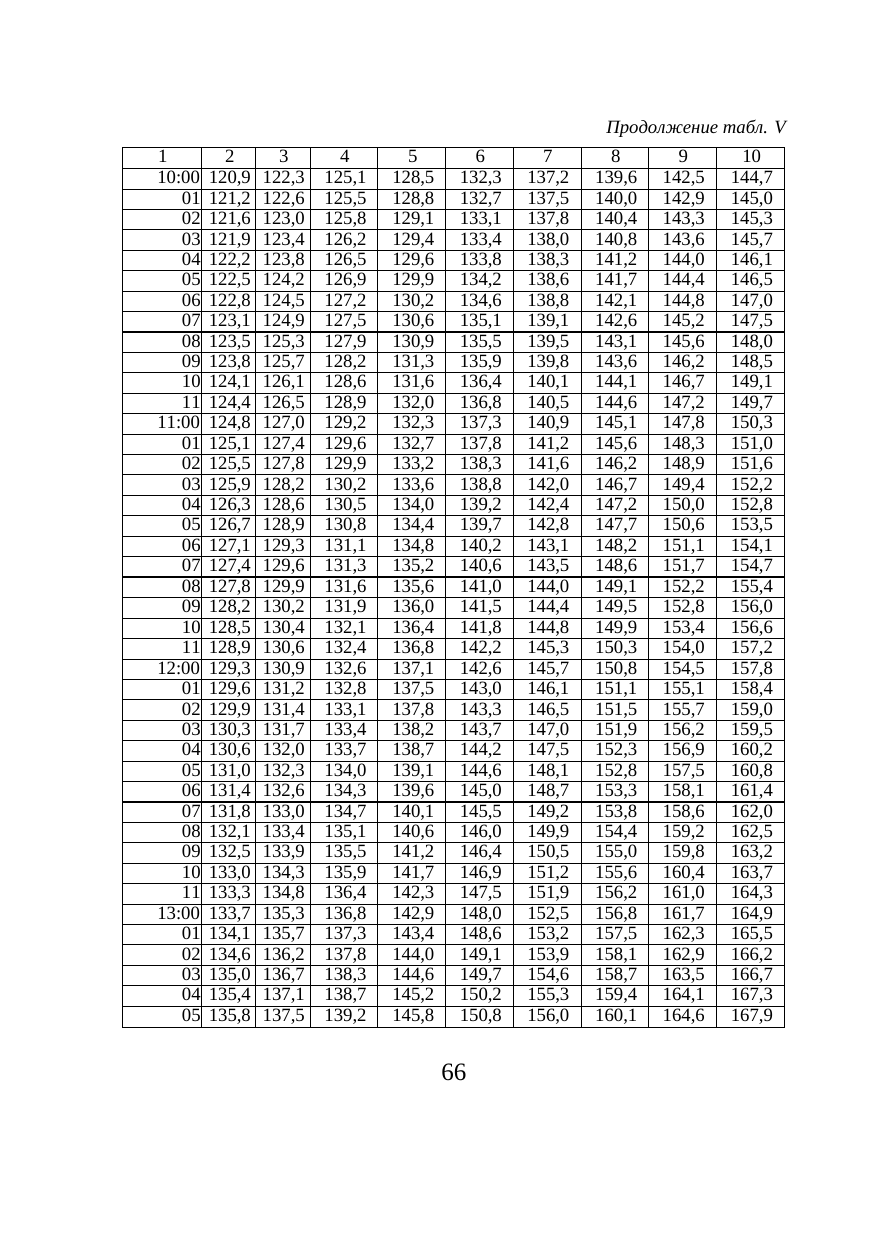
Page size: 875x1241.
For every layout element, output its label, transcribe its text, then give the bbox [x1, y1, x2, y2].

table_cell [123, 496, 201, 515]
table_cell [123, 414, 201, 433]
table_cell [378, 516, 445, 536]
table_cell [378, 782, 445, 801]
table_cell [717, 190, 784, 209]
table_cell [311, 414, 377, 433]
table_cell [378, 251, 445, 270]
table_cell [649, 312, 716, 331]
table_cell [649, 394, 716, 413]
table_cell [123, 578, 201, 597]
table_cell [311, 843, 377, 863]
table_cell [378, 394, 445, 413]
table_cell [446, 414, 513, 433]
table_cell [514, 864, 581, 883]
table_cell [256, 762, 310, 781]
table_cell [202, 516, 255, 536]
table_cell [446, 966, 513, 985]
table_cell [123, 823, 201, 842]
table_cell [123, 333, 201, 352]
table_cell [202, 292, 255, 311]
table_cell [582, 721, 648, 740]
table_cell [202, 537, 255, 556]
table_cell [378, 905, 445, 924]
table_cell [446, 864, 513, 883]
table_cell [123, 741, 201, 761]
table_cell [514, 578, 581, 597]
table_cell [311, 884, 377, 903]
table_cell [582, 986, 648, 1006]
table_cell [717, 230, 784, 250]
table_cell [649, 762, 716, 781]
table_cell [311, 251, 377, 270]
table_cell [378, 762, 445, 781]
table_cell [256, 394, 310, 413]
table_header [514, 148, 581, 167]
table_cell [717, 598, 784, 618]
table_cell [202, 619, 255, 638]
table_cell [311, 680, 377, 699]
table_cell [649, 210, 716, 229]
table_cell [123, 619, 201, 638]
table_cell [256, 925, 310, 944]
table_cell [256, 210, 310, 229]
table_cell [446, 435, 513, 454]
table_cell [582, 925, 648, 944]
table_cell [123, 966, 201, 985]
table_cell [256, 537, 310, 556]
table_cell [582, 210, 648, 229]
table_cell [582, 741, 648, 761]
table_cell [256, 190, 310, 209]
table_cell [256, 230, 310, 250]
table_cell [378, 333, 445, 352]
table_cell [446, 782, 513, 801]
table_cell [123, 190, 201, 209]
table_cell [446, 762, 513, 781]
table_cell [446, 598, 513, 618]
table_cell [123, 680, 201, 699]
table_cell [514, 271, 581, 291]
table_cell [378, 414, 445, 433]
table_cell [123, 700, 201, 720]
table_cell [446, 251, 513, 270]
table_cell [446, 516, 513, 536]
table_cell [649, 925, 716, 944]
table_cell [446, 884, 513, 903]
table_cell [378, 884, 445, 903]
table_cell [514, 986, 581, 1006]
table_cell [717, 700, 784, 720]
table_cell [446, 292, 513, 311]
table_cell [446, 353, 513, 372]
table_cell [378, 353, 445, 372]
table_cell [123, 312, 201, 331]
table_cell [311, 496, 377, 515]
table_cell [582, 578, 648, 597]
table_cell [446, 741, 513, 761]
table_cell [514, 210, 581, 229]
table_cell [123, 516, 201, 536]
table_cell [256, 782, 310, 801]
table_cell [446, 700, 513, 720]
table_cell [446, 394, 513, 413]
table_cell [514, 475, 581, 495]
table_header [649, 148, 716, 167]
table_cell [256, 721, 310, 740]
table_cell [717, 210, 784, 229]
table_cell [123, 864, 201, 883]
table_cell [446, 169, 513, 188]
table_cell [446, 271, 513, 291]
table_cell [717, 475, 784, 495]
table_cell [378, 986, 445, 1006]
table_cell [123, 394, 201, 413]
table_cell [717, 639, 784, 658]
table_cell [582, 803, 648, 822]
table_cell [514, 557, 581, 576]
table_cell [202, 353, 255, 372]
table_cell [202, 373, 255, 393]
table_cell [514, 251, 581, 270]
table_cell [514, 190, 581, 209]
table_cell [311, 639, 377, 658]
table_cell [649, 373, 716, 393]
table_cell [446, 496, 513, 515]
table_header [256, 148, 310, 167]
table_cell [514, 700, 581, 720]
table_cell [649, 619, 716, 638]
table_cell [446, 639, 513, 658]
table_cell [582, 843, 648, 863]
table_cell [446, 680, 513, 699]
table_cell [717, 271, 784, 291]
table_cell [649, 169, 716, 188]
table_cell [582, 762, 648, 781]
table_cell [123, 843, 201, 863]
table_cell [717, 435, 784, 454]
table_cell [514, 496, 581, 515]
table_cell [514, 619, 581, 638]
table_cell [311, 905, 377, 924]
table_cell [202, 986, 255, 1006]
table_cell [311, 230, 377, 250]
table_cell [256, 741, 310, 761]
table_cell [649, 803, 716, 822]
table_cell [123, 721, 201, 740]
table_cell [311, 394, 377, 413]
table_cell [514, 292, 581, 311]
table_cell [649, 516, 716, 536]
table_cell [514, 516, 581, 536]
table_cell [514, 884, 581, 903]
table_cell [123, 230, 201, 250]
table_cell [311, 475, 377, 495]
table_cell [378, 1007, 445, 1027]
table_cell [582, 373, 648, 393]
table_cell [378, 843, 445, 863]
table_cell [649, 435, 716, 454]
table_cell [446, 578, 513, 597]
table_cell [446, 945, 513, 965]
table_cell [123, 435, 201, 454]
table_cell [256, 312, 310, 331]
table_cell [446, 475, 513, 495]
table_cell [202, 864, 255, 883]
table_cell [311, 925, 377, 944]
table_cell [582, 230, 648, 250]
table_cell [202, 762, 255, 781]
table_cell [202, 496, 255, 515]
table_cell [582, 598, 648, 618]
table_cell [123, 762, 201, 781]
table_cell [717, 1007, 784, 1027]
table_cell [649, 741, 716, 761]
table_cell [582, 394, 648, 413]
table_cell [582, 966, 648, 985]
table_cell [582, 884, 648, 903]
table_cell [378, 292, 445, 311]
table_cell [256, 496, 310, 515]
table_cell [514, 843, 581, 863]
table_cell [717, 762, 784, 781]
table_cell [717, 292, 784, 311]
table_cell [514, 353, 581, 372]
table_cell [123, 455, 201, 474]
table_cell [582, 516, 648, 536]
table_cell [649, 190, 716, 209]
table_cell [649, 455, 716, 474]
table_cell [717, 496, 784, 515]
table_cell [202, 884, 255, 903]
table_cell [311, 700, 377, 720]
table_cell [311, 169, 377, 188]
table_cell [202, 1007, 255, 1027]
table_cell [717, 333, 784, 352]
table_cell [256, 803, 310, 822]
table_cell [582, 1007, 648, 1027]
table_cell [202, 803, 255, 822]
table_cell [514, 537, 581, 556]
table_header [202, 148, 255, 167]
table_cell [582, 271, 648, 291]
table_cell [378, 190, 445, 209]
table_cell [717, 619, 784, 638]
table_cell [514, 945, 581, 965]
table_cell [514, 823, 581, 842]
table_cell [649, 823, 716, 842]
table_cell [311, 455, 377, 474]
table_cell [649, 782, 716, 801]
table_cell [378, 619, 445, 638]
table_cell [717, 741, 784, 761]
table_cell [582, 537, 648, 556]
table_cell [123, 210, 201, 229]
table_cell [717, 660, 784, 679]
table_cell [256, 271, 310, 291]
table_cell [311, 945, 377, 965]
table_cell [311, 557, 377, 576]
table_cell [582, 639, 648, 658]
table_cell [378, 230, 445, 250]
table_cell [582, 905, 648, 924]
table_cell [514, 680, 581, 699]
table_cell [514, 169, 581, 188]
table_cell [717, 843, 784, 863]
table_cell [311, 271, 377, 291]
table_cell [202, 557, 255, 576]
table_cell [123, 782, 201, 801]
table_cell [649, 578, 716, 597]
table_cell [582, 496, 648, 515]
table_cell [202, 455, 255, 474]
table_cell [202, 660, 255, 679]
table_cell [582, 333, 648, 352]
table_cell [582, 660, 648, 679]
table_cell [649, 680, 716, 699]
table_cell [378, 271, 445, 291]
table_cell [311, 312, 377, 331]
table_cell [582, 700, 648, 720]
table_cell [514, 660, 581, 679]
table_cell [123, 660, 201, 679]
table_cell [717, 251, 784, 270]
text Продолжение табл. V [77, 116, 785, 137]
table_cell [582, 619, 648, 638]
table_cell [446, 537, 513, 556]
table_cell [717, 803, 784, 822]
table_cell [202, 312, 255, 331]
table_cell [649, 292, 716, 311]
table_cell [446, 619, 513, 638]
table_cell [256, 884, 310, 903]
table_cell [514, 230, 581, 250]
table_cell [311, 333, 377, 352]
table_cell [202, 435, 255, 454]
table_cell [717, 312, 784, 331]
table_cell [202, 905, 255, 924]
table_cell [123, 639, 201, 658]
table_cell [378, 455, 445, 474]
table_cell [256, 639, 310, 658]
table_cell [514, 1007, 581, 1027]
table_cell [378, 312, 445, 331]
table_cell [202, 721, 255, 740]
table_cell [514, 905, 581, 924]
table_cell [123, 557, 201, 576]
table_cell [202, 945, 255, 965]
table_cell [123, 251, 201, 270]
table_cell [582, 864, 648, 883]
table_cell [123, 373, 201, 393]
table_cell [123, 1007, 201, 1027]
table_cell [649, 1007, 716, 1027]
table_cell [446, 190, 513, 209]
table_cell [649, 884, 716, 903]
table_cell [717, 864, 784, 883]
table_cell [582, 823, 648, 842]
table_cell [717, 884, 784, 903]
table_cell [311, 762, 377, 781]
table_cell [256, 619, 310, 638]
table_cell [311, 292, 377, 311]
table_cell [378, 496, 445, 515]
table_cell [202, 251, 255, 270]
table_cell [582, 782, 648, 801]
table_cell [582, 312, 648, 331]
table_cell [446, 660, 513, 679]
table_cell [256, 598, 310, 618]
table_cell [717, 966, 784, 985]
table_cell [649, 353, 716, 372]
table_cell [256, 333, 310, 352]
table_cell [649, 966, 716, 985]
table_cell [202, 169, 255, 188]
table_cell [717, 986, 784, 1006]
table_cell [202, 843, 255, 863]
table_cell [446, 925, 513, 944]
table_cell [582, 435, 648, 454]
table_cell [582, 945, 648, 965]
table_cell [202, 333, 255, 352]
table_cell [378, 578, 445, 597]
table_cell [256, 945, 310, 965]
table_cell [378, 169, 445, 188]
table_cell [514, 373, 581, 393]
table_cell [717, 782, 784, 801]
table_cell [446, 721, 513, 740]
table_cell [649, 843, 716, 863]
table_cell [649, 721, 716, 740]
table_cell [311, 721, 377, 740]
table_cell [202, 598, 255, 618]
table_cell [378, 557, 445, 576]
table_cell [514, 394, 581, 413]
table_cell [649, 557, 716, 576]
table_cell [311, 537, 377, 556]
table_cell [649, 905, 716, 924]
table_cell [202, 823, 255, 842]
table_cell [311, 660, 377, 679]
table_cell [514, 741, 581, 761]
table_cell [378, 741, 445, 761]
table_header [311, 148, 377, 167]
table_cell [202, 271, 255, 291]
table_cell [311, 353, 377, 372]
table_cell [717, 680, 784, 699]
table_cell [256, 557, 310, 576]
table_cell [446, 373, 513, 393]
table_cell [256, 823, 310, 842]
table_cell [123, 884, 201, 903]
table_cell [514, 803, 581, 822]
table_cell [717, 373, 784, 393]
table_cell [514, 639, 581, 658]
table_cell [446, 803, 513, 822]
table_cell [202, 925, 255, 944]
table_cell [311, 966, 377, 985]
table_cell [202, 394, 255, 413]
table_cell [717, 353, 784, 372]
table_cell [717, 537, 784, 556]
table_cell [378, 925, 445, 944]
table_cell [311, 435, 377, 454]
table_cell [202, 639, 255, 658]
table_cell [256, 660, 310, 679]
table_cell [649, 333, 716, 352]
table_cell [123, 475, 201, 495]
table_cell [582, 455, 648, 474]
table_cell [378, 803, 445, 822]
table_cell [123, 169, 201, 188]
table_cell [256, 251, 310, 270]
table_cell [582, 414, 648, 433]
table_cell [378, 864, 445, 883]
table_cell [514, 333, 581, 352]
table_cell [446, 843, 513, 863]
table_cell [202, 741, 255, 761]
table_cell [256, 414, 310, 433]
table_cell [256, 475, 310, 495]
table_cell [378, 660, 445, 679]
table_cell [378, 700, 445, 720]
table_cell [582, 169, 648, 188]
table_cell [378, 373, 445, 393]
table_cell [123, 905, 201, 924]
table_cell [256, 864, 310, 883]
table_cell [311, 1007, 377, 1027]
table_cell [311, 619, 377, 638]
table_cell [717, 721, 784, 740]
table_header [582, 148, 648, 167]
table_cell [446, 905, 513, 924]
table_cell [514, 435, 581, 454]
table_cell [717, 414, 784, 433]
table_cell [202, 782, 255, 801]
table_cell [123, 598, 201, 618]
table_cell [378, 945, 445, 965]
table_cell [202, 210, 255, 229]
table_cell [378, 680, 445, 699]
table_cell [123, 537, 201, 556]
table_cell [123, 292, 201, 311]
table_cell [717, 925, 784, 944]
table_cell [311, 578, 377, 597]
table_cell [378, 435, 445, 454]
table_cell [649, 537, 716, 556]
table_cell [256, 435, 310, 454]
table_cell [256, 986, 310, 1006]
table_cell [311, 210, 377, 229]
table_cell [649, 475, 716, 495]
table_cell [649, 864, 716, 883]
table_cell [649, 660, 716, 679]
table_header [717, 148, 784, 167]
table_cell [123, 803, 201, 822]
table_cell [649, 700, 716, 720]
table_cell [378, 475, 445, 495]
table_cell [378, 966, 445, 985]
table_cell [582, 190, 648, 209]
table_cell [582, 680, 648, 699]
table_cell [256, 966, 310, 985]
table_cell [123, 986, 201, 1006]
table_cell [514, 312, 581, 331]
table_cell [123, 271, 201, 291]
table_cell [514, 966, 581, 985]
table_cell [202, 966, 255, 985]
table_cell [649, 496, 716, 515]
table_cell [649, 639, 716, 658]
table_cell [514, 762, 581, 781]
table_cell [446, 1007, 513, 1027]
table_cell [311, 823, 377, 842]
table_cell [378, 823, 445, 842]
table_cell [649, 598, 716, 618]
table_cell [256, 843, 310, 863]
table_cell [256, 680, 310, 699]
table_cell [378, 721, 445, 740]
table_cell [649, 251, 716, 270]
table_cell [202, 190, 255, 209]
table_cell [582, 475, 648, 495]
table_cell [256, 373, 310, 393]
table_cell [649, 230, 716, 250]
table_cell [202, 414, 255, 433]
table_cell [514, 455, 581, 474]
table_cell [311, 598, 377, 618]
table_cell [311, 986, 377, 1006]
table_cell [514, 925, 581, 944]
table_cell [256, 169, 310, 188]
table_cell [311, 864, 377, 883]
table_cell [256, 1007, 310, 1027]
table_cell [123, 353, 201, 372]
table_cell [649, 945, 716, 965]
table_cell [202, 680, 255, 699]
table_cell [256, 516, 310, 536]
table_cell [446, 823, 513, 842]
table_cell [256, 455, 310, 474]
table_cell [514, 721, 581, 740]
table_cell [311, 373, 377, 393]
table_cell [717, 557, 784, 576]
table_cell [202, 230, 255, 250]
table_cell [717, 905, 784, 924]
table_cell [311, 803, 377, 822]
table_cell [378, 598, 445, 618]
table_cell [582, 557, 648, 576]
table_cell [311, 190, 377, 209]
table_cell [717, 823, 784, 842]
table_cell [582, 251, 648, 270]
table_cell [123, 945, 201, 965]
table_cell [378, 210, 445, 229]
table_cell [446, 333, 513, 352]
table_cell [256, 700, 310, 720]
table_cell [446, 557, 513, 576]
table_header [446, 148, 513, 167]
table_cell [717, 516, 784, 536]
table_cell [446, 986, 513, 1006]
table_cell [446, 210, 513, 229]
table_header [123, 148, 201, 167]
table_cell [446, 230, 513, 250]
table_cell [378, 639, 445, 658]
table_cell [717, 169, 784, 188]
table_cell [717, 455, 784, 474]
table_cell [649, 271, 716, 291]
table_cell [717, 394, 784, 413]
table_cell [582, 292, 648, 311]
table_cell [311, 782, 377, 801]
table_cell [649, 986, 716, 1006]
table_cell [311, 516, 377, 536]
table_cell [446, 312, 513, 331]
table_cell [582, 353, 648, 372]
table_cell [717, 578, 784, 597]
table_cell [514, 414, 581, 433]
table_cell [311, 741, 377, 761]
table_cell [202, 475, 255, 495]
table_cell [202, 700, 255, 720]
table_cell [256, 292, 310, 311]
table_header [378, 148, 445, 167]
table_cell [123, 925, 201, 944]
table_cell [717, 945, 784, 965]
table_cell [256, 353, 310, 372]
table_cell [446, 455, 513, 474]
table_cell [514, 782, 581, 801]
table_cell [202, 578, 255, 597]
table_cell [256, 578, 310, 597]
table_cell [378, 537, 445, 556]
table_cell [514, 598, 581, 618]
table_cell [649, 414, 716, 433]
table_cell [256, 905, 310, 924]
subtitle 66 [198, 1057, 709, 1086]
